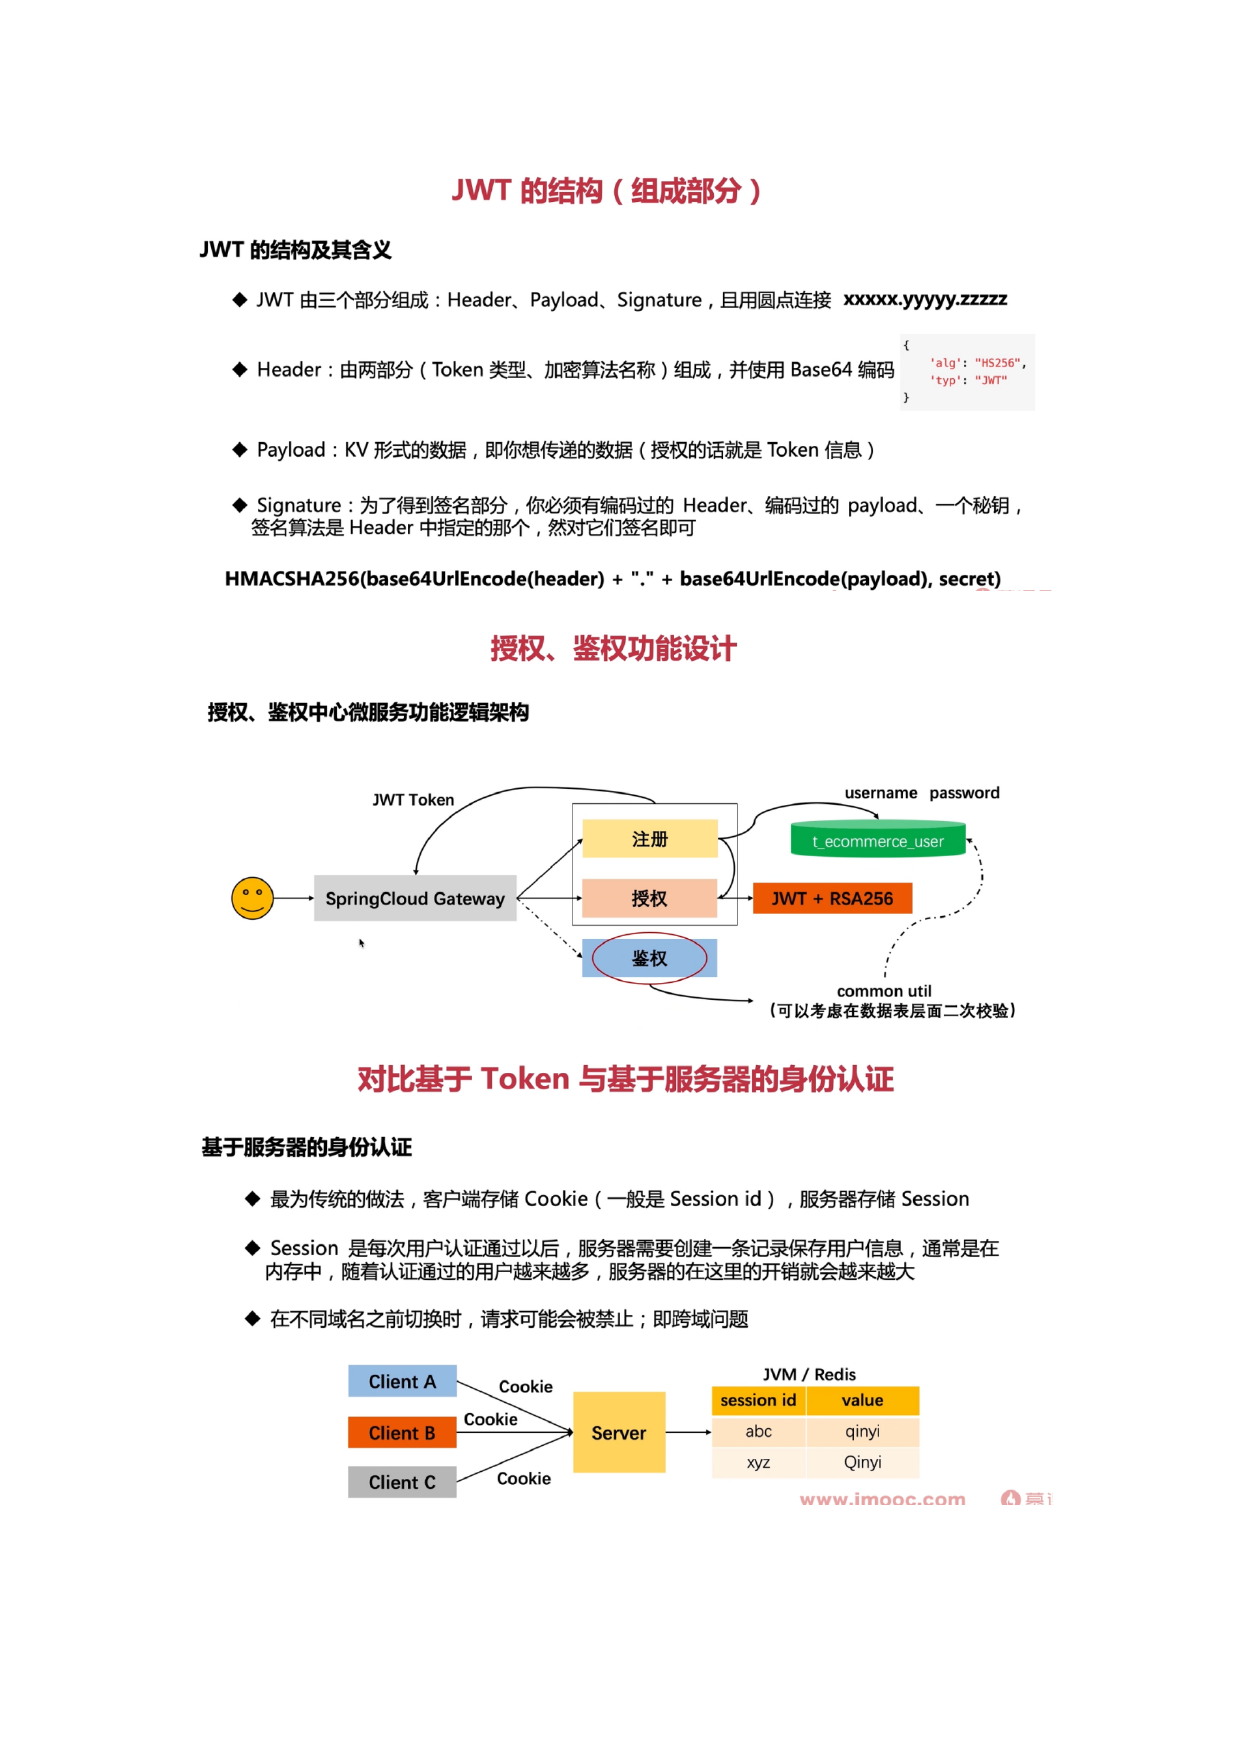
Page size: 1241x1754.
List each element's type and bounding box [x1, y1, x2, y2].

picture [187, 617, 1052, 1031]
picture [187, 1039, 1053, 1505]
picture [187, 162, 1052, 591]
